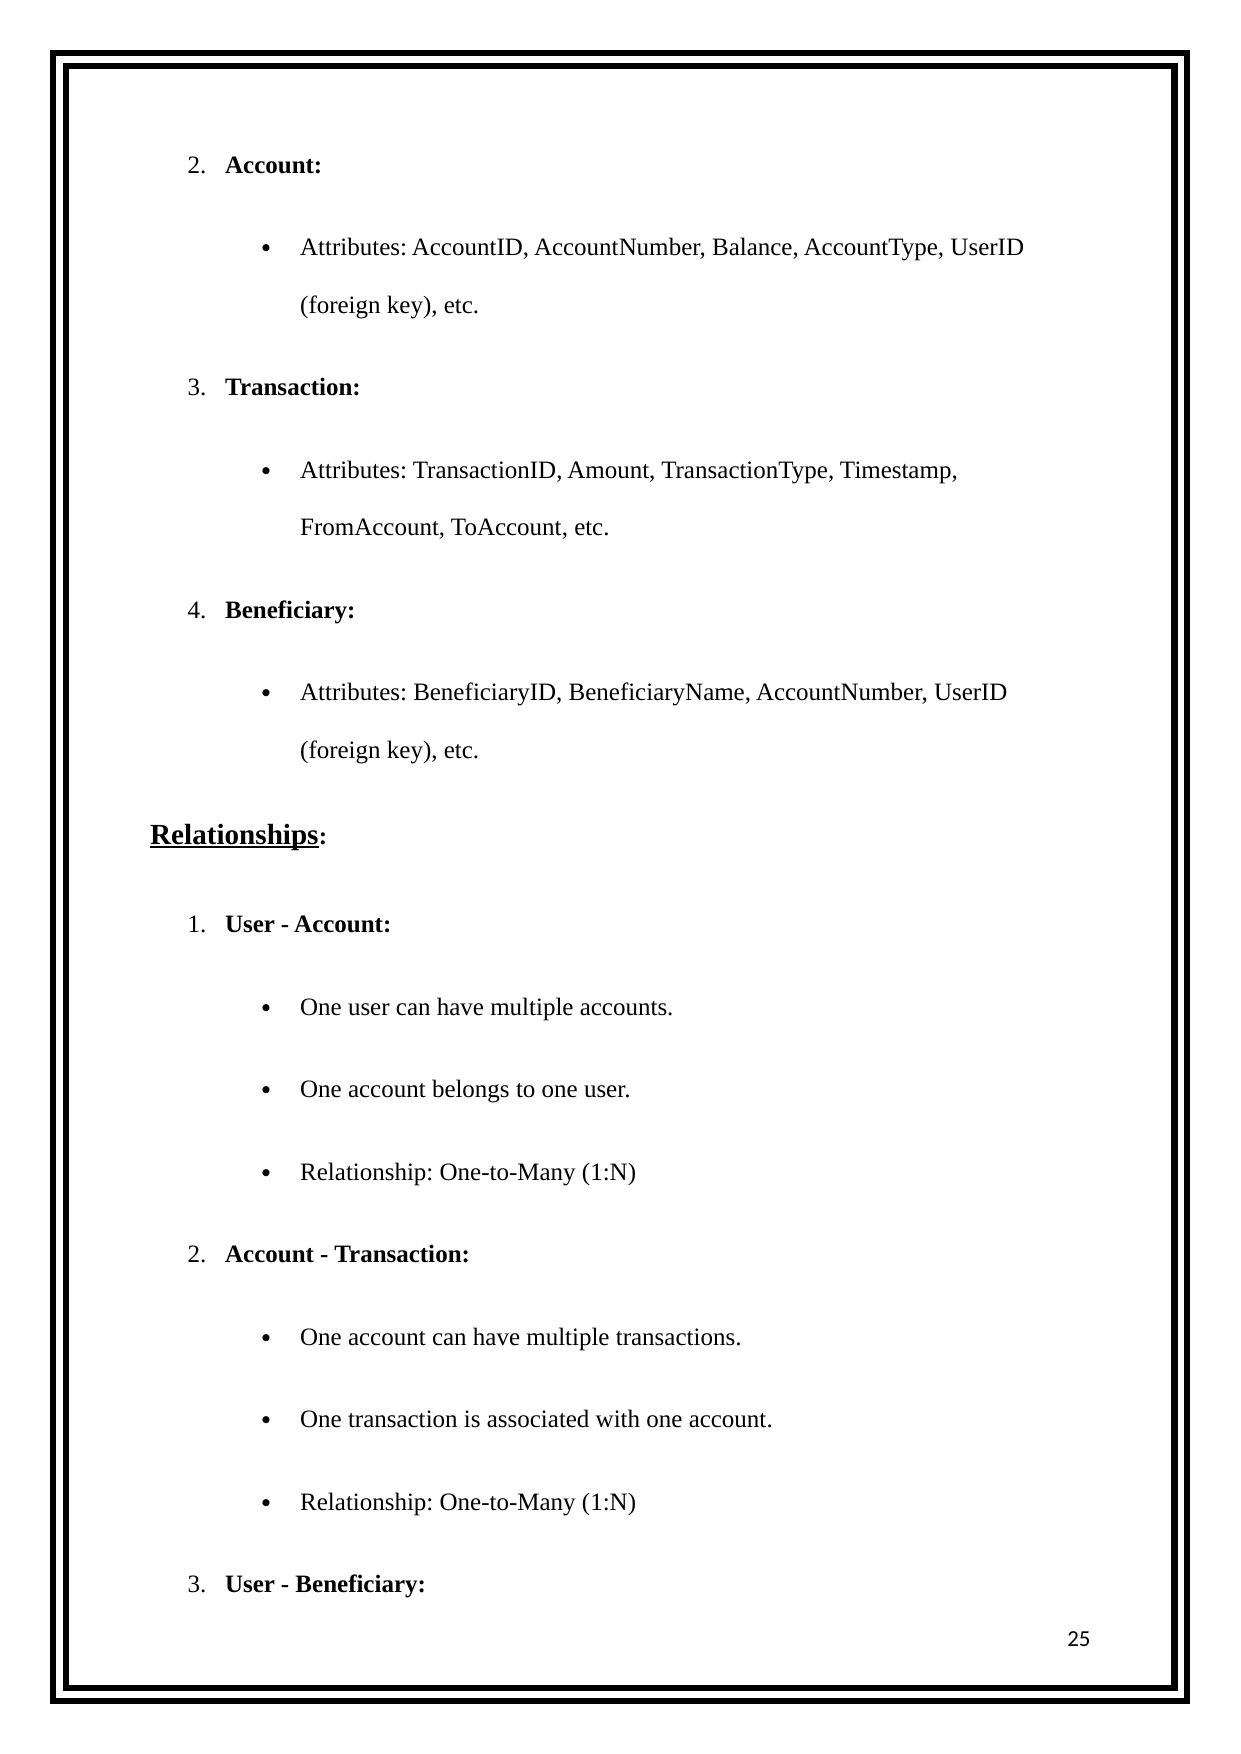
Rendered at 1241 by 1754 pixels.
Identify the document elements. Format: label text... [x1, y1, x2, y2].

list Account - Transaction: [187, 1239, 1090, 1268]
list Beneficiary: [187, 595, 1090, 624]
list User - Beneficiary: [187, 1569, 1090, 1598]
list One account belongs to one user. [262, 1074, 1090, 1103]
list One user can have multiple accounts. [262, 992, 1090, 1021]
list One transaction is associated with one account. [262, 1404, 1090, 1433]
text Relationships: [150, 817, 1090, 851]
list One account can have multiple transactions. [262, 1322, 1090, 1351]
list Relationship: One-to-Many (1:N) [262, 1487, 1090, 1516]
list Relationship: One-to-Many (1:N) [262, 1157, 1090, 1186]
list Transaction: [187, 372, 1090, 401]
list Attributes: TransactionID, Amount, TransactionType, Timestamp, FromAccount, ToAccount, etc. [262, 455, 1090, 541]
list Attributes: AccountID, AccountNumber, Balance, AccountType, UserID (foreign key), etc. [262, 232, 1090, 319]
list Attributes: BeneficiaryID, BeneficiaryName, AccountNumber, UserID (foreign key), etc. [262, 677, 1090, 764]
list User - Account: [187, 909, 1090, 938]
list Account: [187, 150, 1090, 179]
